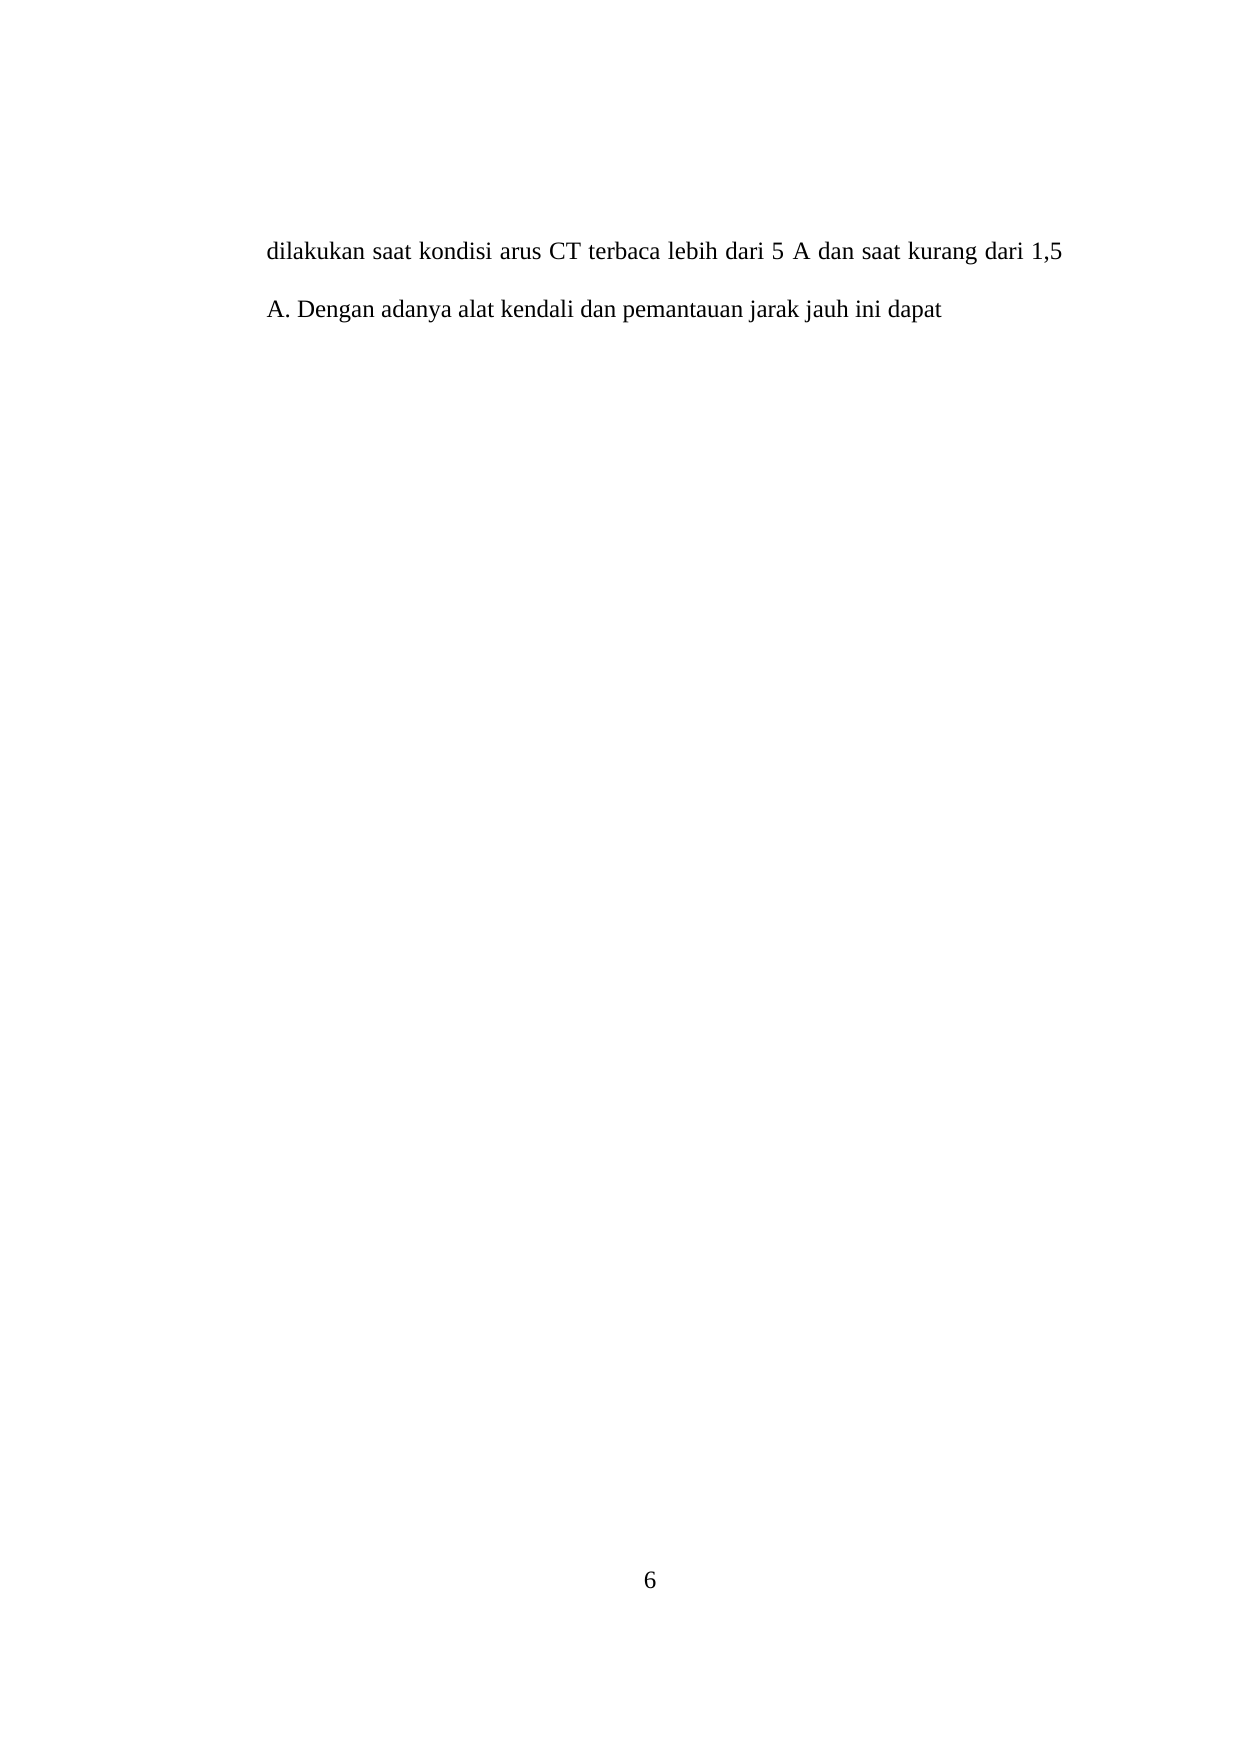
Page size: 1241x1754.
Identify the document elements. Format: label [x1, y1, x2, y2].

text [266, 236, 1063, 322]
